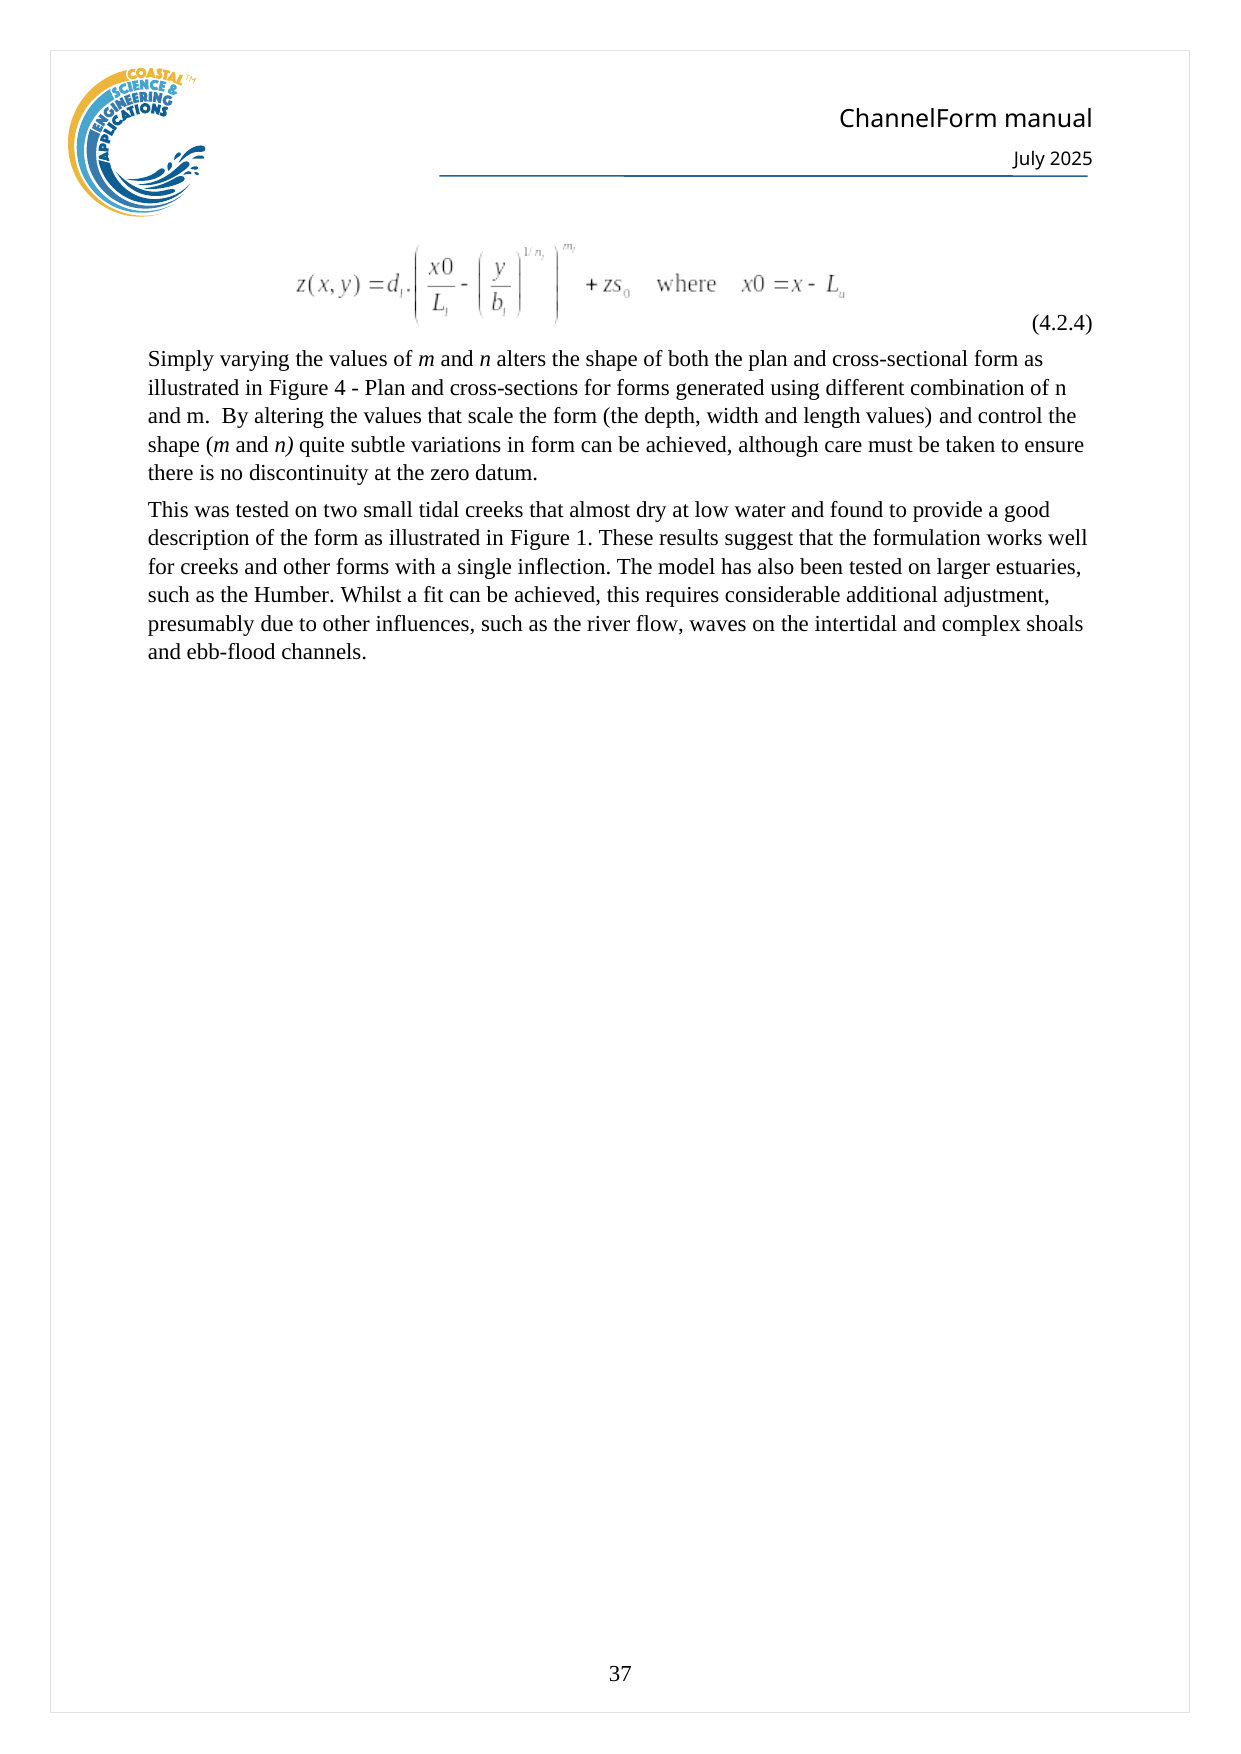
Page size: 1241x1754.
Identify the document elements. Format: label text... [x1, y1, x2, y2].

text This was tested on two small tidal creeks that almost dry at low water and found to provide a good description of the form as illustrated in Figure 1. These results suggest that the formulation works well for creeks and other forms with a single inflection. The model has also been tested on larger estuaries, such as the Humber. Whilst a fit can be achieved, this requires considerable additional adjustment, presumably due to other influences, such as the river flow, waves on the intertidal and complex shoals and ebb-flood channels. [148, 496, 1093, 664]
text Simply varying the values of m and n alters the shape of both the plan and cross-sectional form as illustrated in Figure 4 - Plan and cross-sections for forms generated using different combination of n and m. By altering the values that scale the form (the depth, width and length values) and control the shape (m and n) quite subtle variations in form can be achieved, although care must be taken to ensure there is no discontinuity at the zero datum. [148, 346, 1093, 486]
text (4.2.4) [148, 234, 1093, 335]
